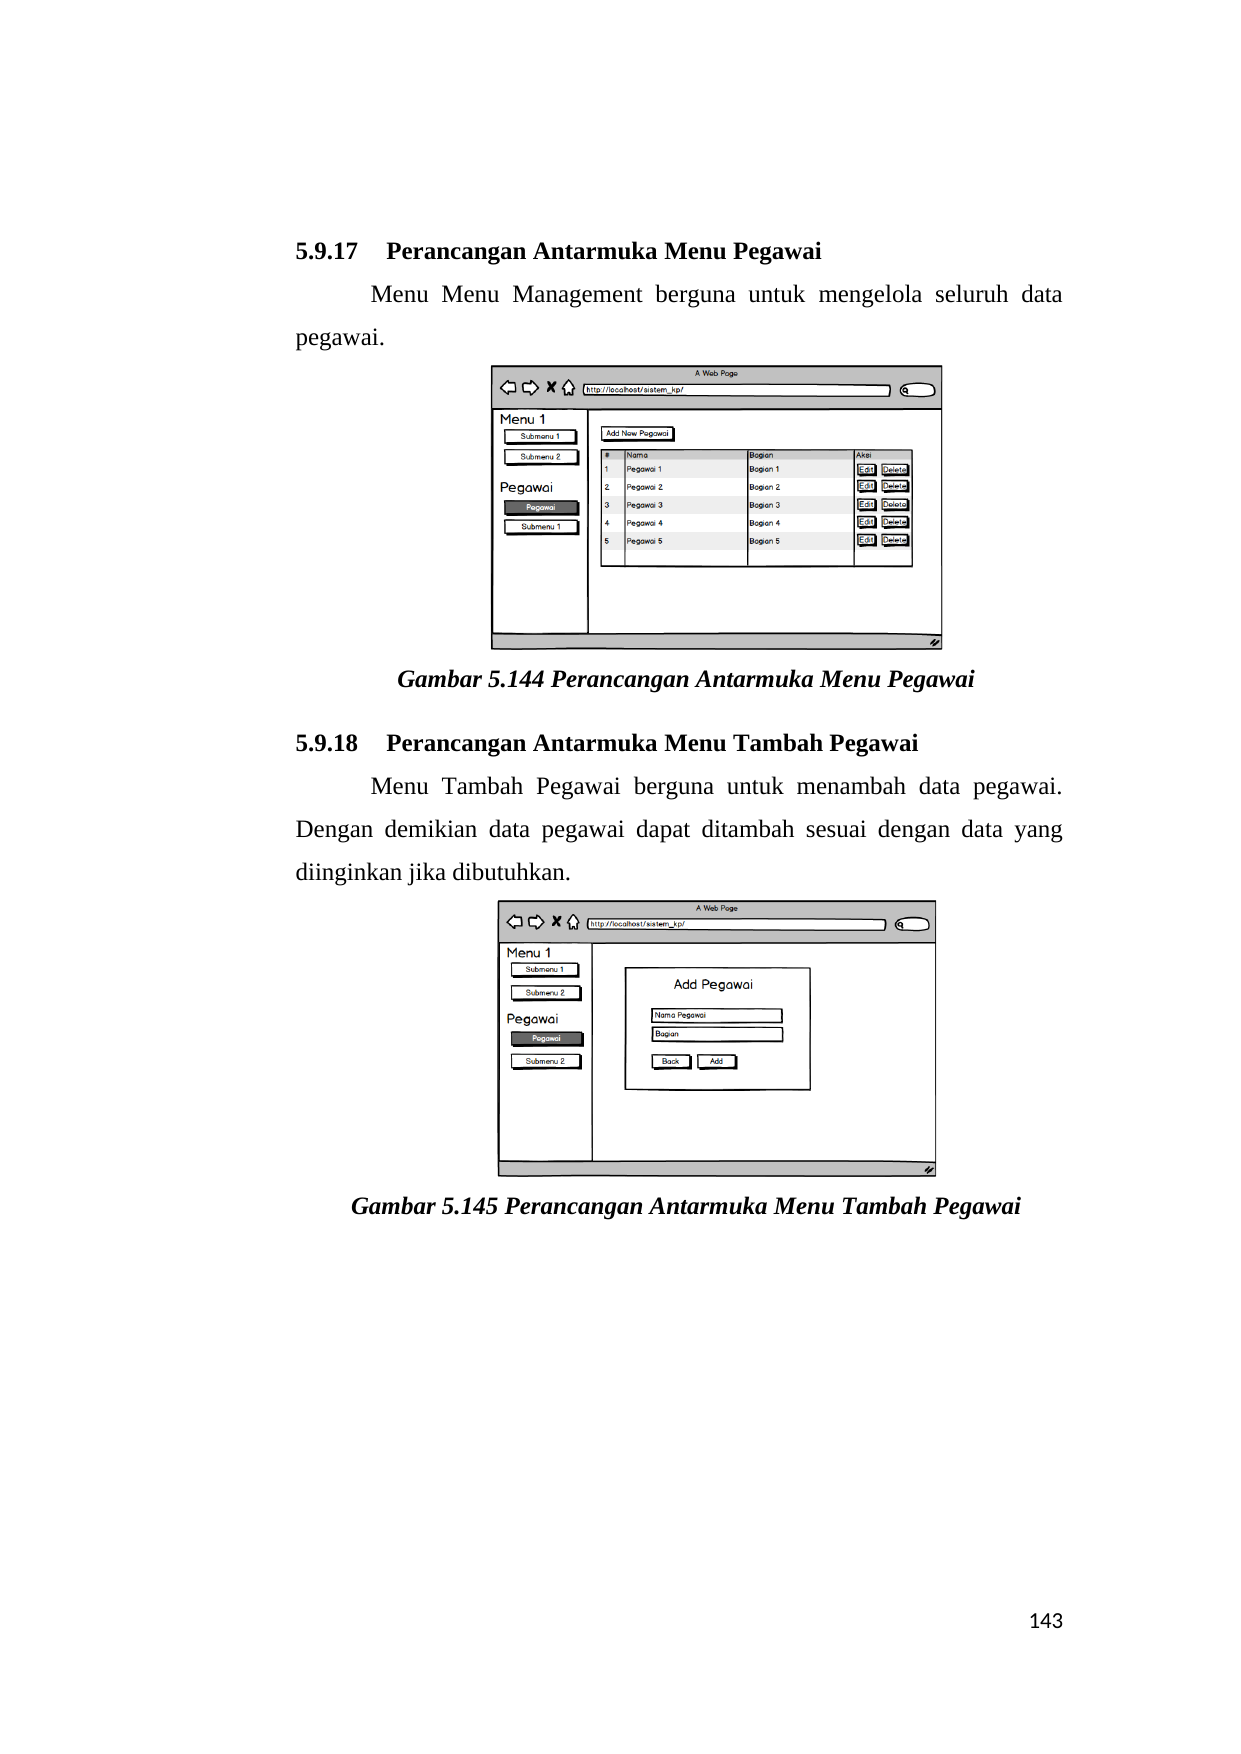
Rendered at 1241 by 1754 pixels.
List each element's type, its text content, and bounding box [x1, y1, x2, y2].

text Gambar 5.144 Perancangan Antarmuka Menu Pegawai [311, 664, 1063, 693]
picture [490, 365, 943, 650]
text Gambar 5.145 Perancangan Antarmuka Menu Tambah Pegawai [311, 1191, 1063, 1219]
text Menu Tambah Pegawai berguna untuk menambah data pegawai. Dengan demikian data pegawai dapat ditambah sesuai dengan data yang diinginkan jika dibutuhkan. [295, 771, 1063, 886]
subtitle Perancangan Antarmuka Menu Pegawai [295, 236, 1063, 265]
picture [497, 900, 937, 1177]
subtitle Perancangan Antarmuka Menu Tambah Pegawai [295, 728, 1063, 757]
text Menu Menu Management berguna untuk mengelola seluruh data pegawai. [295, 279, 1063, 351]
